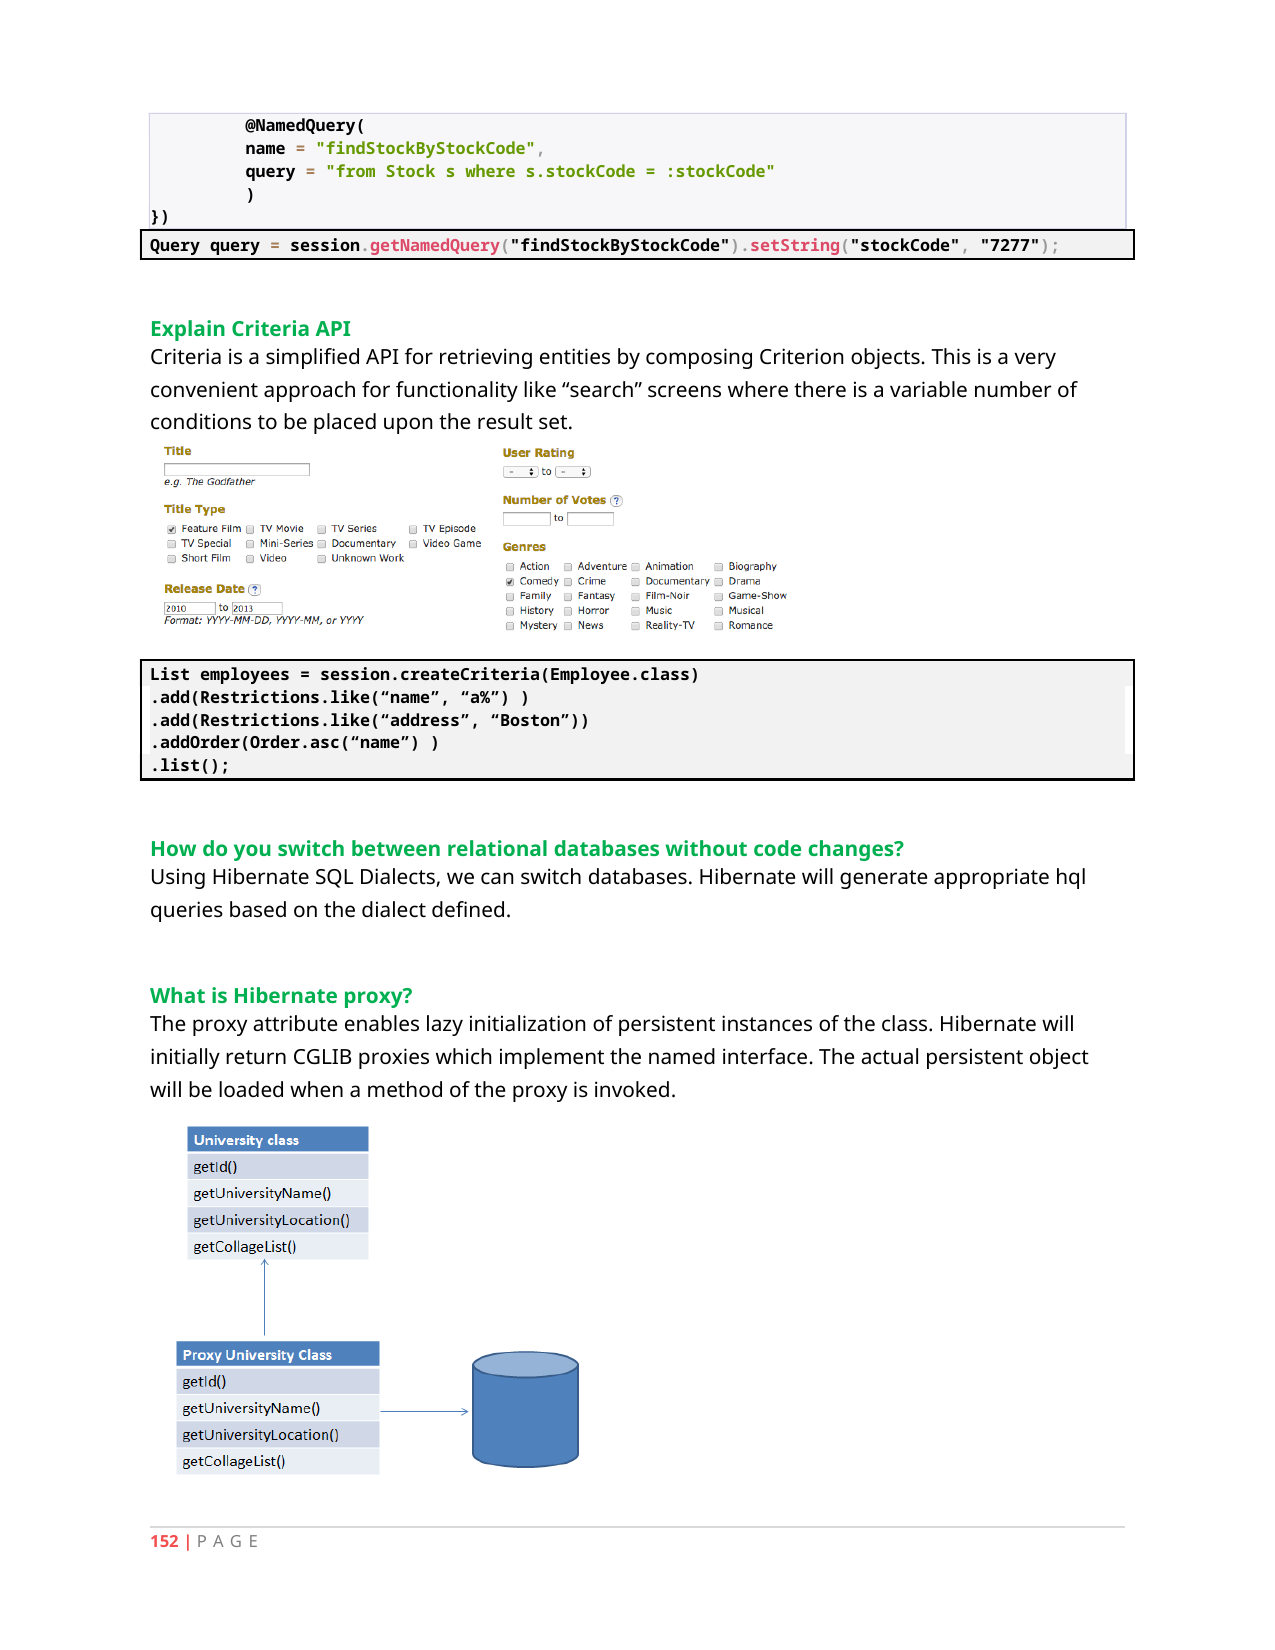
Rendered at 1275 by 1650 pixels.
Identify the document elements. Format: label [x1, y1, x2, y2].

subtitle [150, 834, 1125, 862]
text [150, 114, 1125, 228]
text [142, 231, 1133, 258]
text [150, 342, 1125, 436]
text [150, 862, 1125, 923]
picture [150, 1107, 591, 1509]
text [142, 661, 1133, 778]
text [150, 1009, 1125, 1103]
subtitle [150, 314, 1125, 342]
picture [150, 440, 789, 634]
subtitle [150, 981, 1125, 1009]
